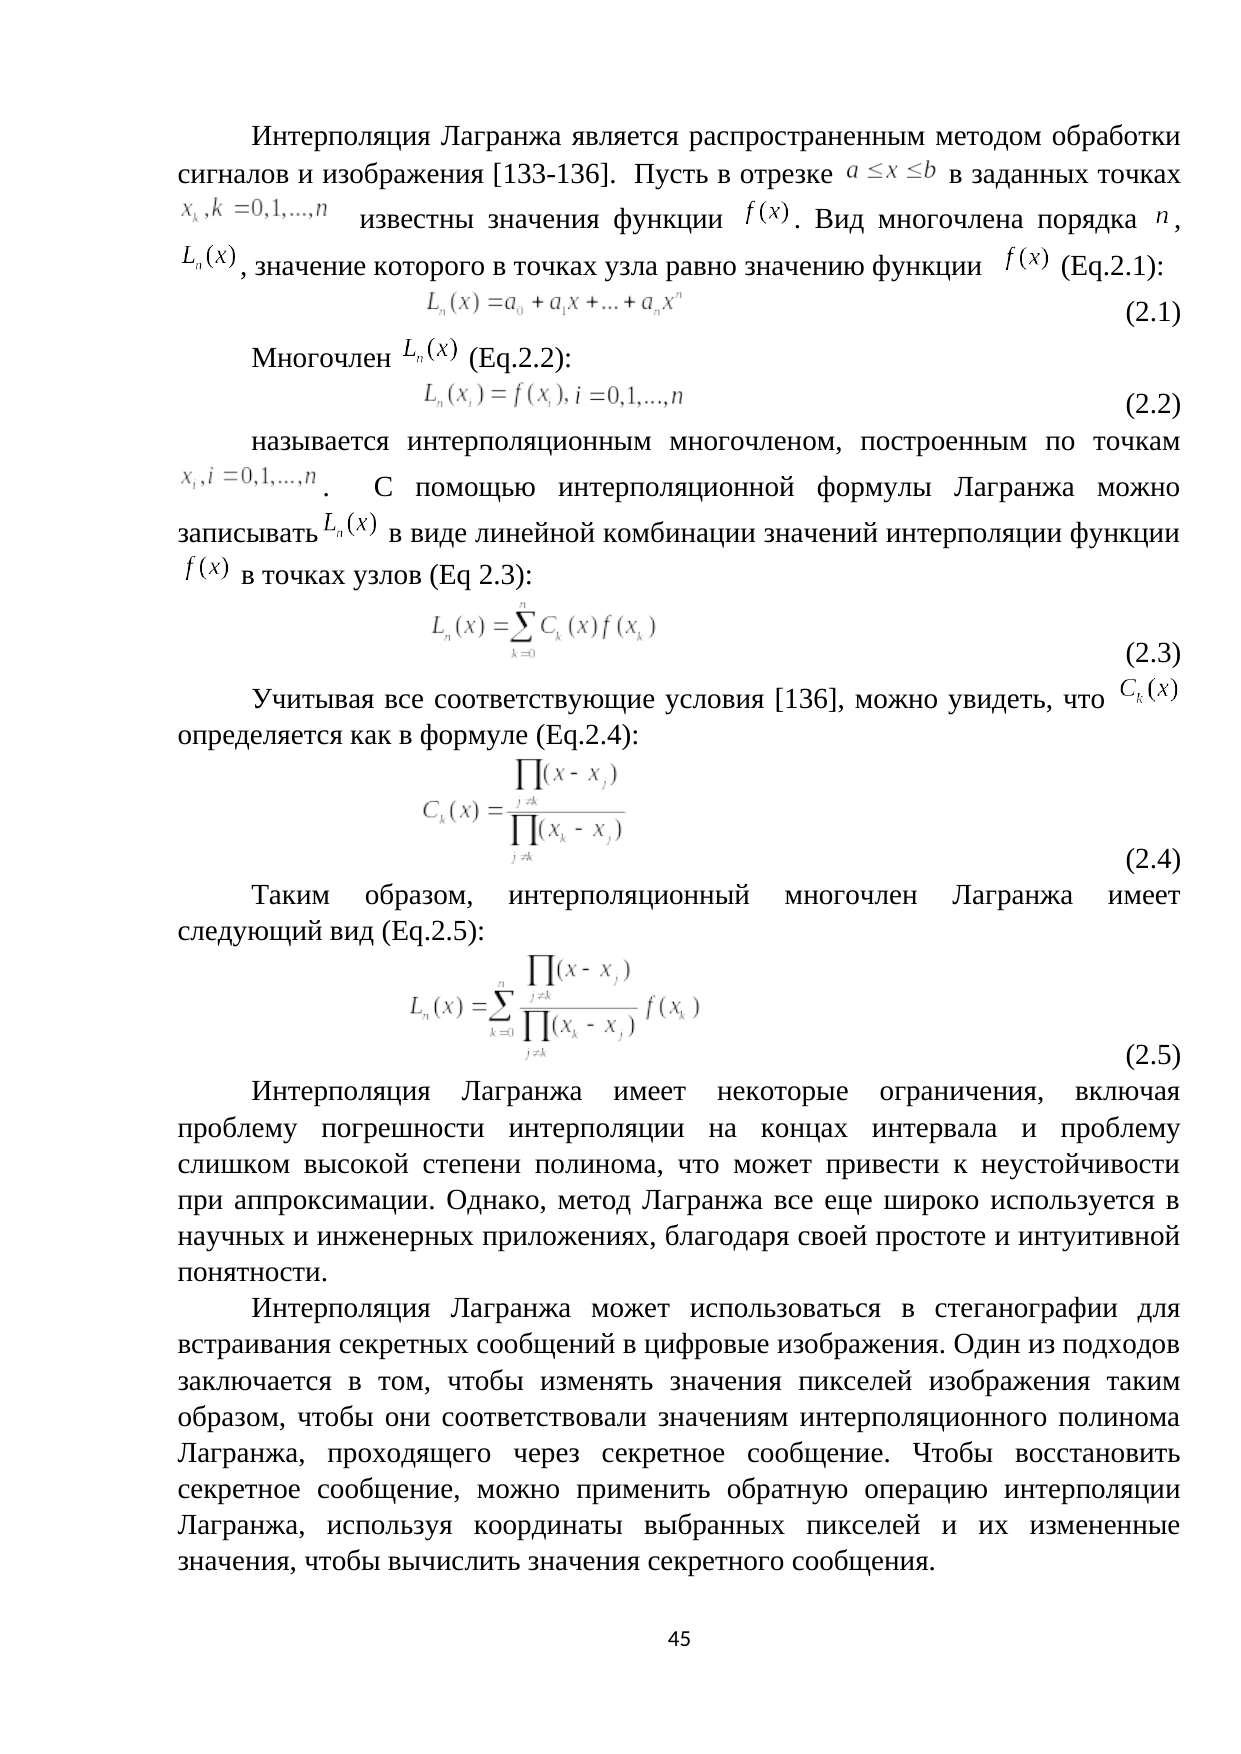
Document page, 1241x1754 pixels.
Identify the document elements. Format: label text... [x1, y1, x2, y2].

text (2.5) [177, 950, 1181, 1071]
text Интерполяция Лагранжа является распространенным методом обработки сигналов и изображения [133-136]. Пусть в отрезке в заданных точках известны значения функции . Вид многочлена порядка , , значение которого в точках узла равно значению функции (Eq.2.1): [177, 118, 1181, 281]
text Многочлен (Eq.2.2): [177, 330, 1181, 374]
text Таким образом, интерполяционный многочлен Лагранжа имеет следующий вид (Eq.2.5): [177, 877, 1181, 947]
text (2.4) [177, 753, 1181, 875]
text (2.1) [177, 284, 1181, 327]
text Интерполяция Лагранжа может использоваться в стеганографии для встраивания секретных сообщений в цифровые изображения. Один из подходов заключается в том, чтобы изменять значения пикселей изображения таким образом, чтобы они соответствовали значениям интерполяционного полинома Лагранжа, проходящего через секретное сообщение. Чтобы восстановить секретное сообщение, можно применить обратную операцию интерполяции Лагранжа, используя координаты выбранных пикселей и их измененные значения, чтобы вычислить значения секретного сообщения. [177, 1290, 1181, 1577]
text Интерполяция Лагранжа имеет некоторые ограничения, включая проблему погрешности интерполяции на концах интервала и проблему слишком высокой степени полинома, что может привести к неустойчивости при аппроксимации. Однако, метод Лагранжа все еще широко используется в научных и инженерных приложениях, благодаря своей простоте и интуитивной понятности. [177, 1073, 1181, 1288]
text (2.3) [177, 593, 1181, 668]
text (2.2) [177, 376, 1181, 420]
text называется интерполяционным многочленом, построенным по точкам . С помощью интерполяционной формулы Лагранжа можно записывать в виде линейной комбинации значений интерполяции функции в точках узлов (Eq 2.3): [177, 423, 1181, 591]
text Учитывая все соответствующие условия [136], можно увидеть, что определяется как в формуле (Eq.2.4): [177, 671, 1181, 751]
